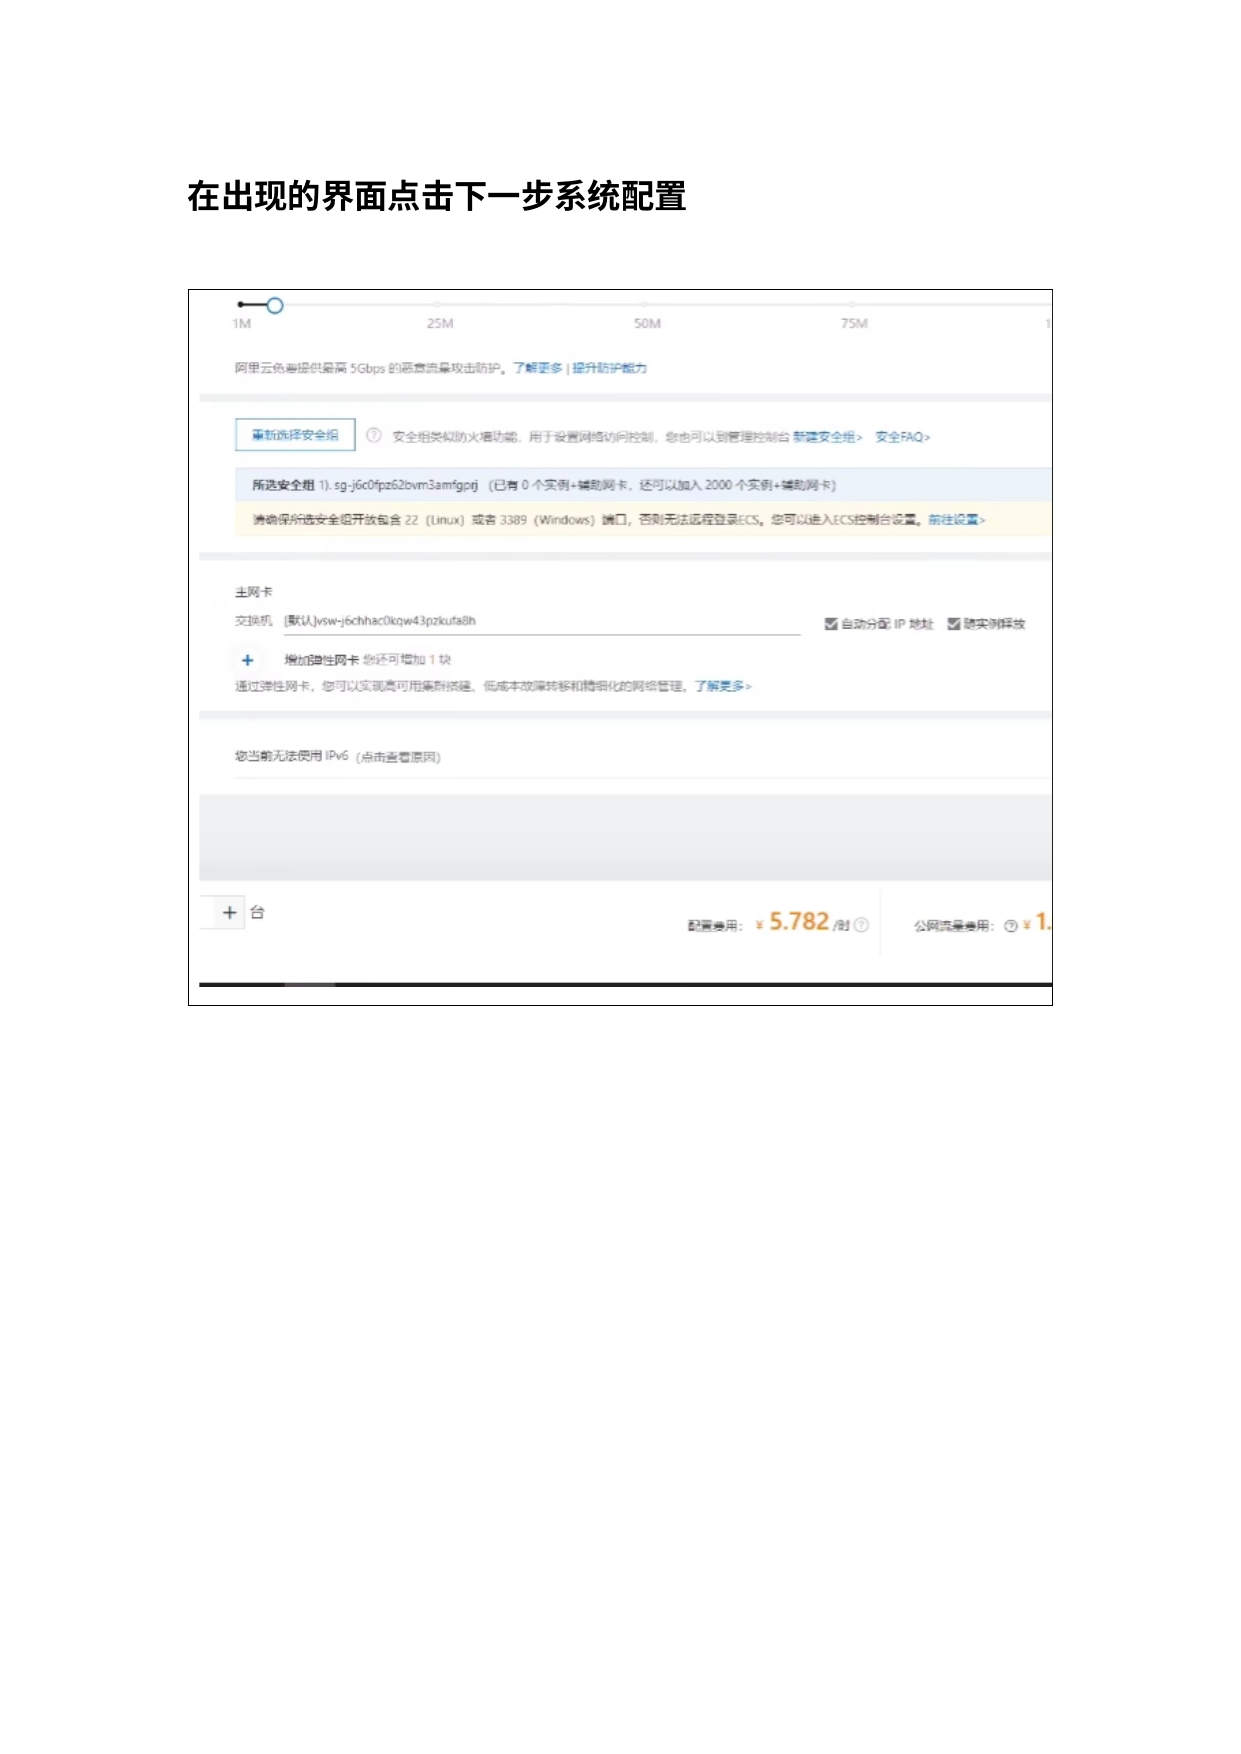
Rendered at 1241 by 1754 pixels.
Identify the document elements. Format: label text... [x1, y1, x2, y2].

table_header [189, 290, 1052, 1005]
subtitle 在出现的界面点击下一步系统配置 [187, 162, 1053, 227]
picture [199, 290, 1053, 987]
